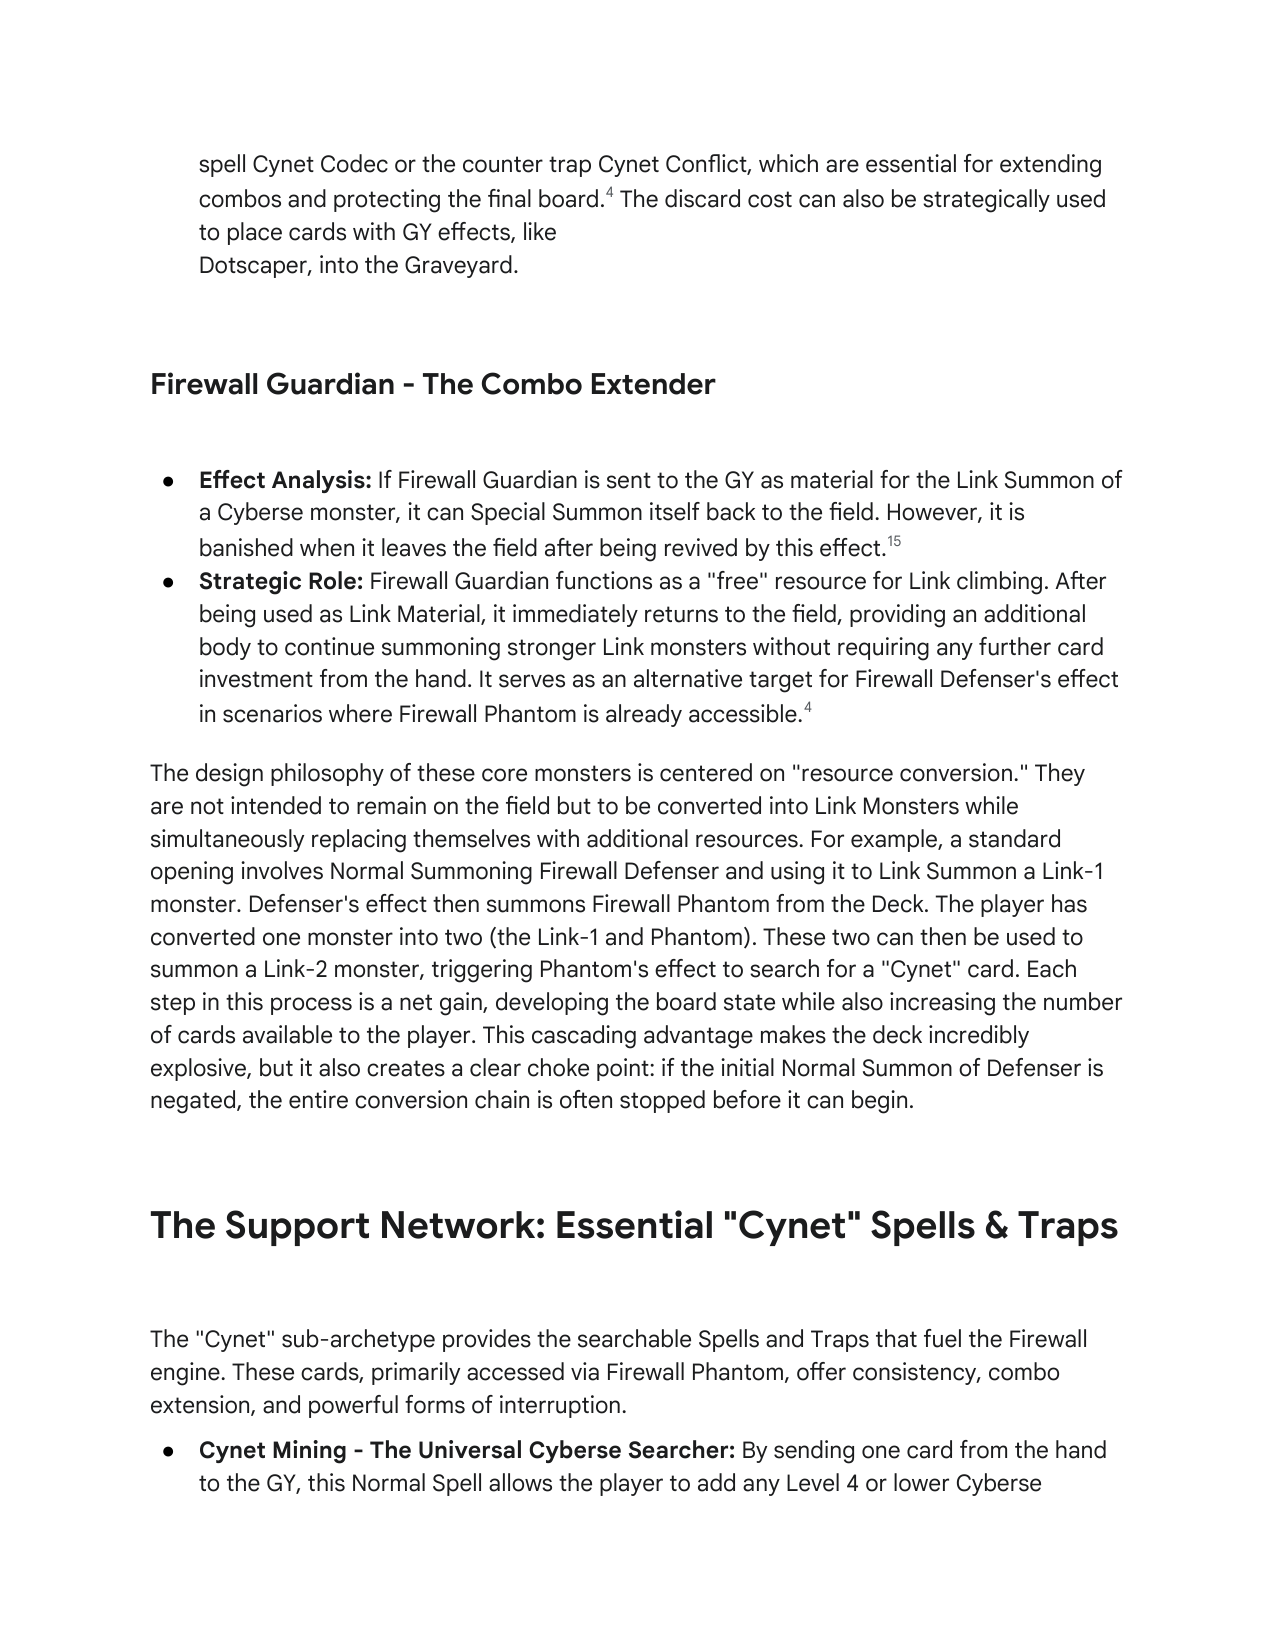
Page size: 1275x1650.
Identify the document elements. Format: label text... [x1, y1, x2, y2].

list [161, 150, 1125, 280]
subtitle The Support Network: Essential "Cynet" Spells & Traps [150, 1202, 1125, 1249]
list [161, 1436, 1125, 1498]
text The design philosophy of these core monsters is centered on "resource conversion." They are not intended to remain on the field but to be converted into Link Monsters while simultaneously replacing themselves with additional resources. For example, a standard opening involves Normal Summoning Firewall Defenser and using it to Link Summon a Link-1 monster. Defenser's effect then summons Firewall Phantom from the Deck. The player has converted one monster into two (the Link-1 and Phantom). These two can then be used to summon a Link-2 monster, triggering Phantom's effect to search for a "Cynet" card. Each step in this process is a net gain, developing the board state while also increasing the number of cards available to the player. This cascading advantage makes the deck incredibly explosive, but it also creates a clear choke point: if the initial Normal Summon of Defenser is negated, the entire conversion chain is often stopped before it can begin. [150, 759, 1125, 1115]
subtitle Firewall Guardian - The Combo Extender [150, 367, 1125, 403]
list Strategic Role: Firewall Guardian functions as a "free" resource for Link climbing. After being used as Link Material, it immediately returns to the field, providing an additional body to continue summoning stronger Link monsters without requiring any further card investment from the hand. It serves as an alternative target for Firewall Defenser's effect in scenarios where Firewall Phantom is already accessible.4 [161, 567, 1125, 730]
list Effect Analysis: If Firewall Guardian is sent to the GY as material for the Link Summon of a Cyberse monster, it can Special Summon itself back to the field. However, it is banished when it leaves the field after being revived by this effect.15 [161, 466, 1125, 563]
text The "Cynet" sub-archetype provides the searchable Spells and Traps that fuel the Firewall engine. These cards, primarily accessed via Firewall Phantom, offer consistency, combo extension, and powerful forms of interruption. [150, 1326, 1125, 1420]
